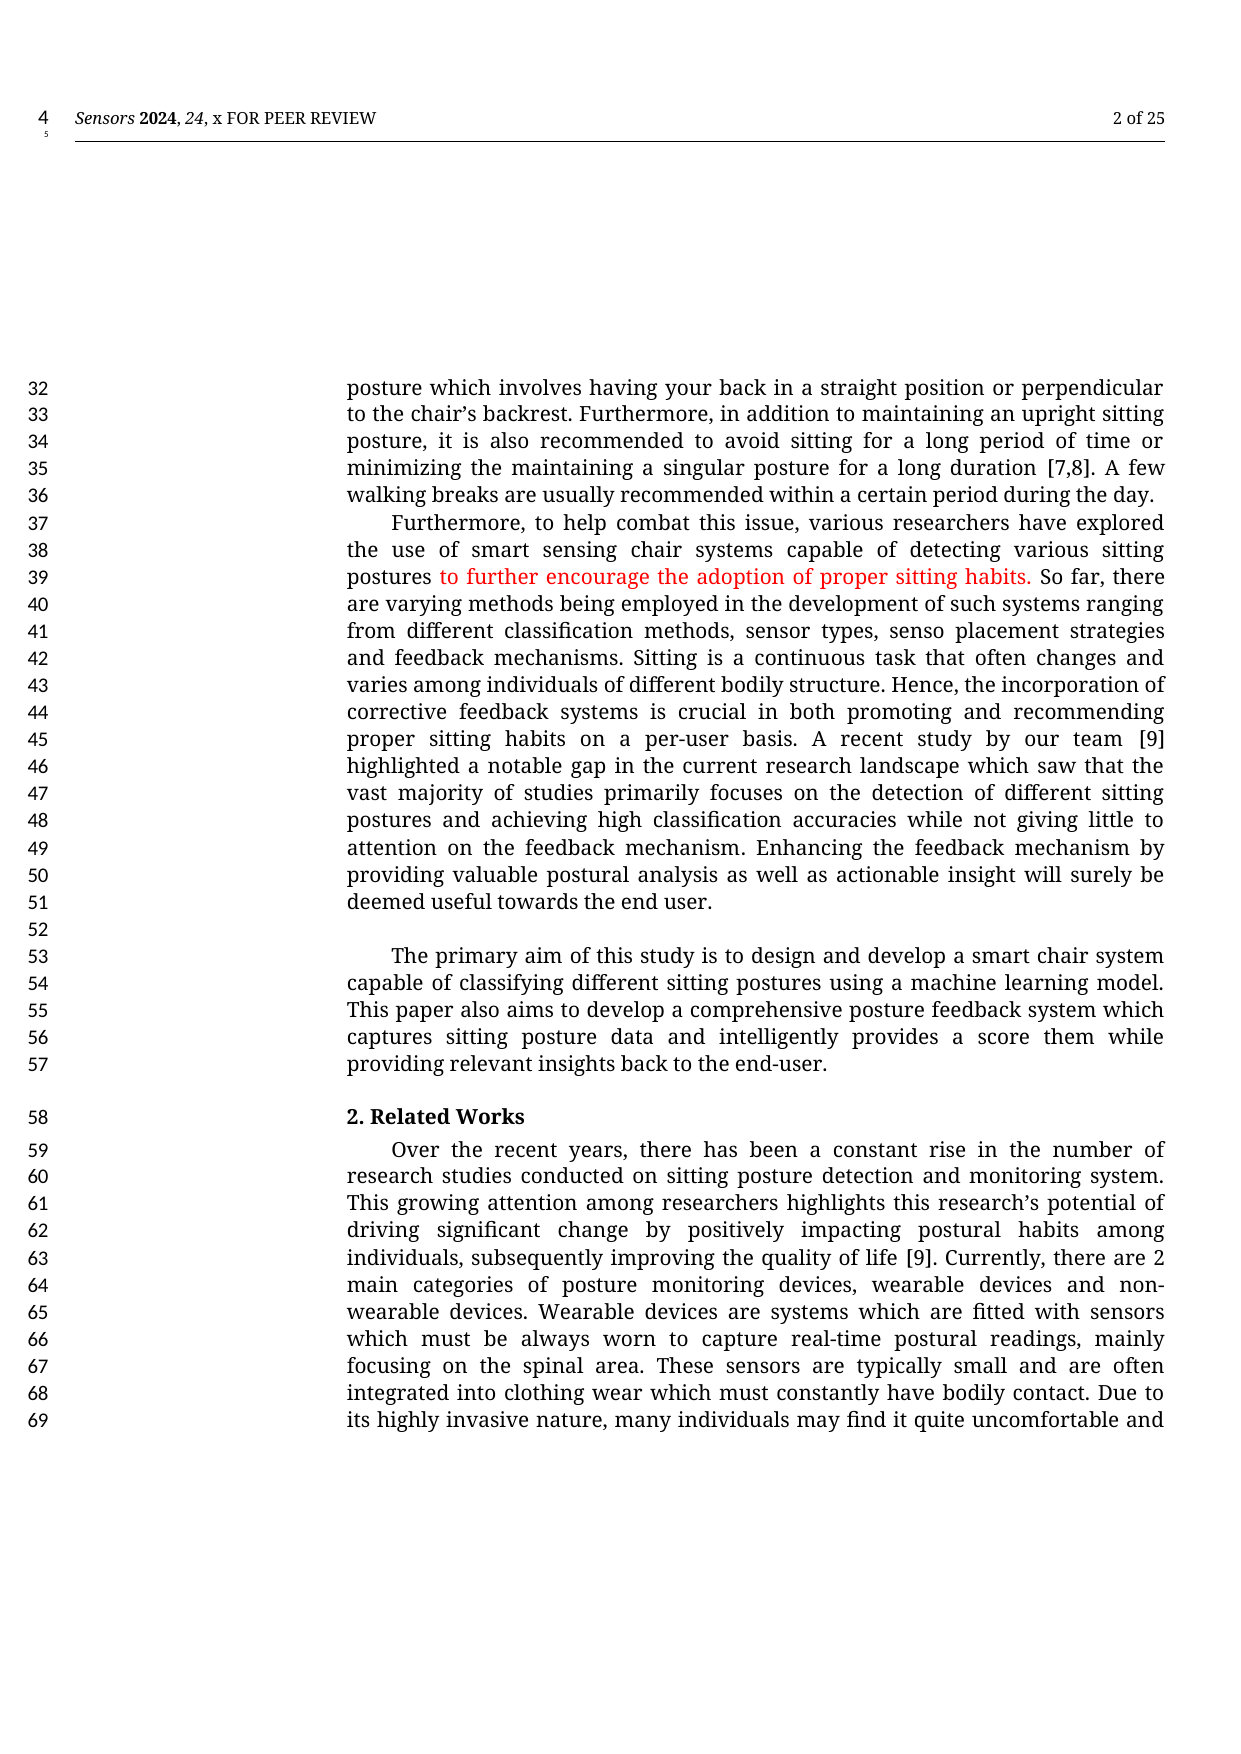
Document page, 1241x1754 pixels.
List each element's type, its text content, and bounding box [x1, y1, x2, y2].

text Furthermore, to help combat this issue, various researchers have explored the use of smart sensing chair systems capable of detecting various sitting postures to further encourage the adoption of proper sitting habits. So far, there are varying methods being employed in the development of such systems ranging from different classification methods, sensor types, senso placement strategies and feedback mechanisms. Sitting is a continuous task that often changes and varies among individuals of different bodily structure. Hence, the incorporation of corrective feedback systems is crucial in both promoting and recommending proper sitting habits on a per-user basis. A recent study by our team [9] highlighted a notable gap in the current research landscape which saw that the vast majority of studies primarily focuses on the detection of different sitting postures and achieving high classification accuracies while not giving little to attention on the feedback mechanism. Enhancing the feedback mechanism by providing valuable postural analysis as well as actionable insight will surely be deemed useful towards the end user. [347, 509, 1165, 915]
subtitle 2. Related Works [347, 1102, 1165, 1129]
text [347, 374, 1165, 509]
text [347, 1136, 1165, 1433]
text The primary aim of this study is to design and develop a smart chair system capable of classifying different sitting postures using a machine learning model. This paper also aims to develop a comprehensive posture feedback system which captures sitting posture data and intelligently provides a score them while providing relevant insights back to the end-user. [347, 942, 1165, 1077]
